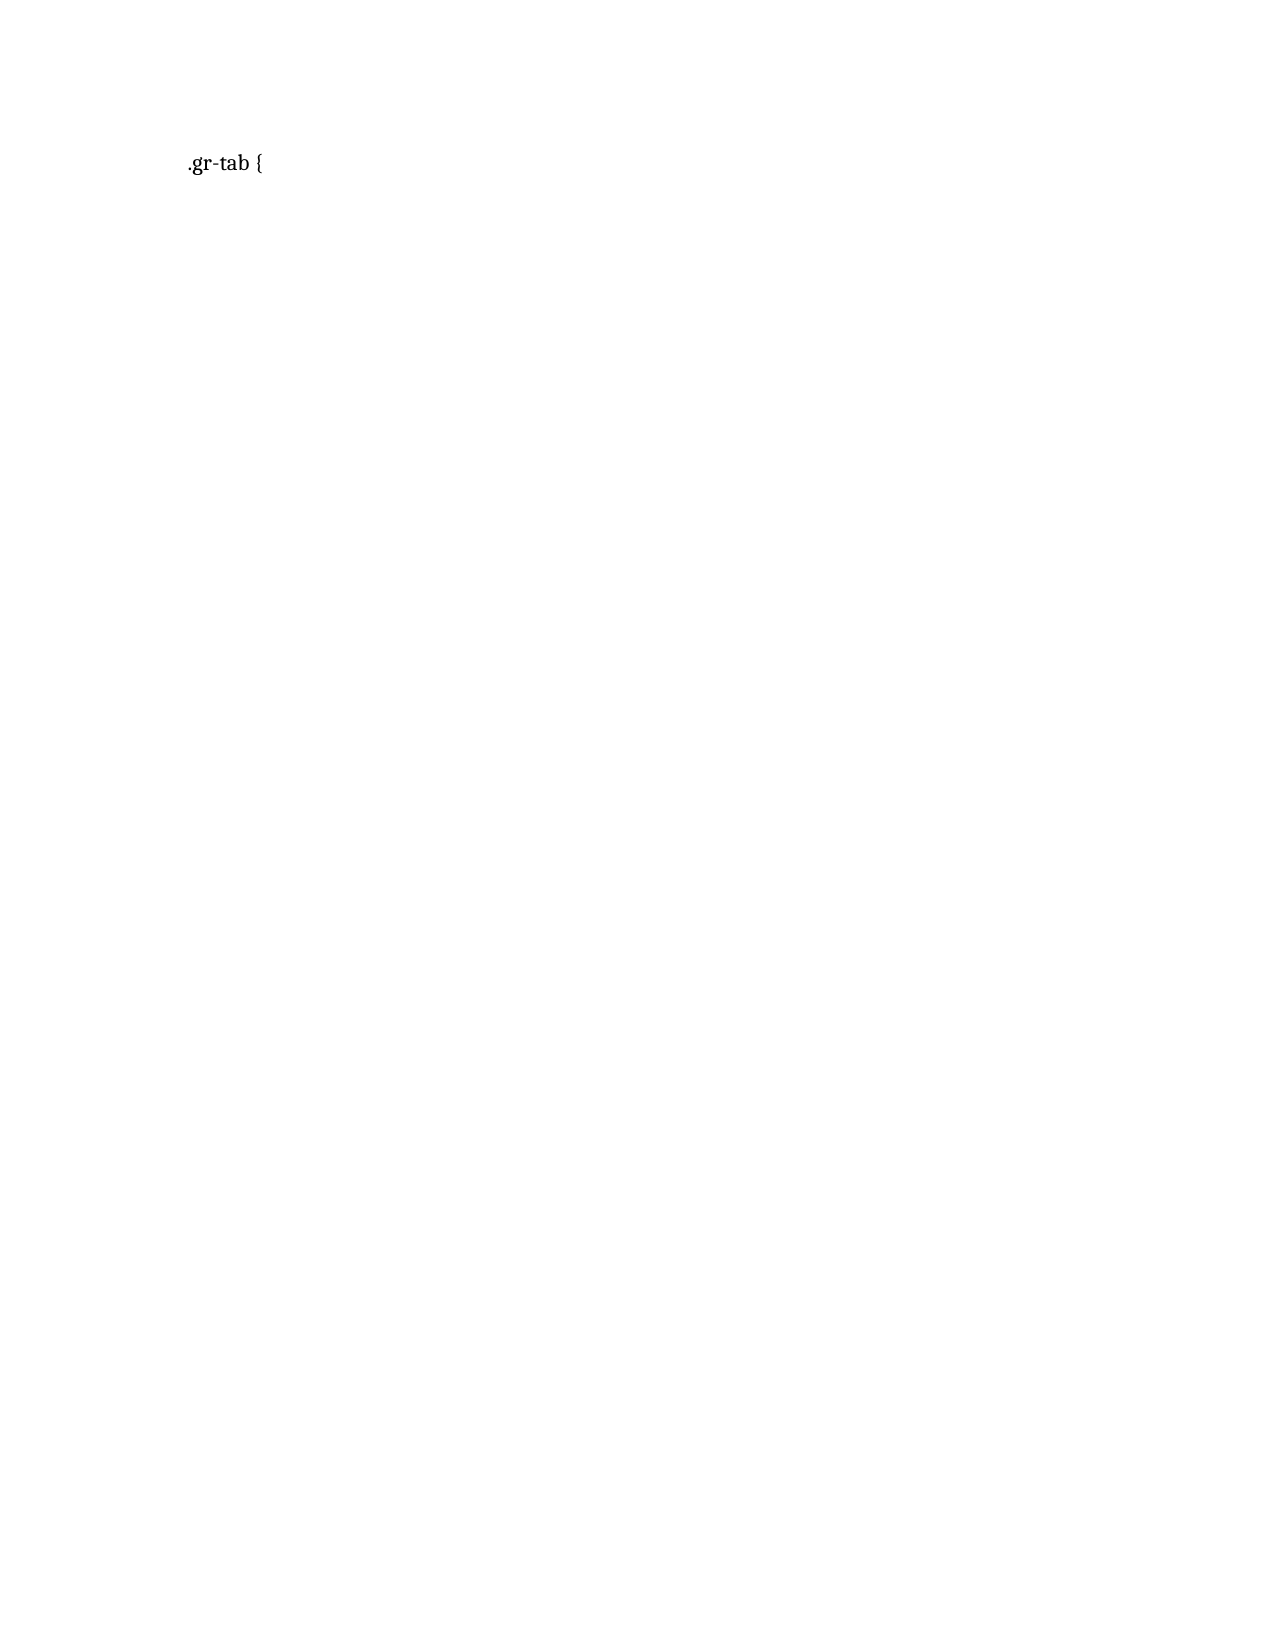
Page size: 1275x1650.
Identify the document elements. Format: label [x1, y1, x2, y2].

text [187, 150, 1087, 207]
